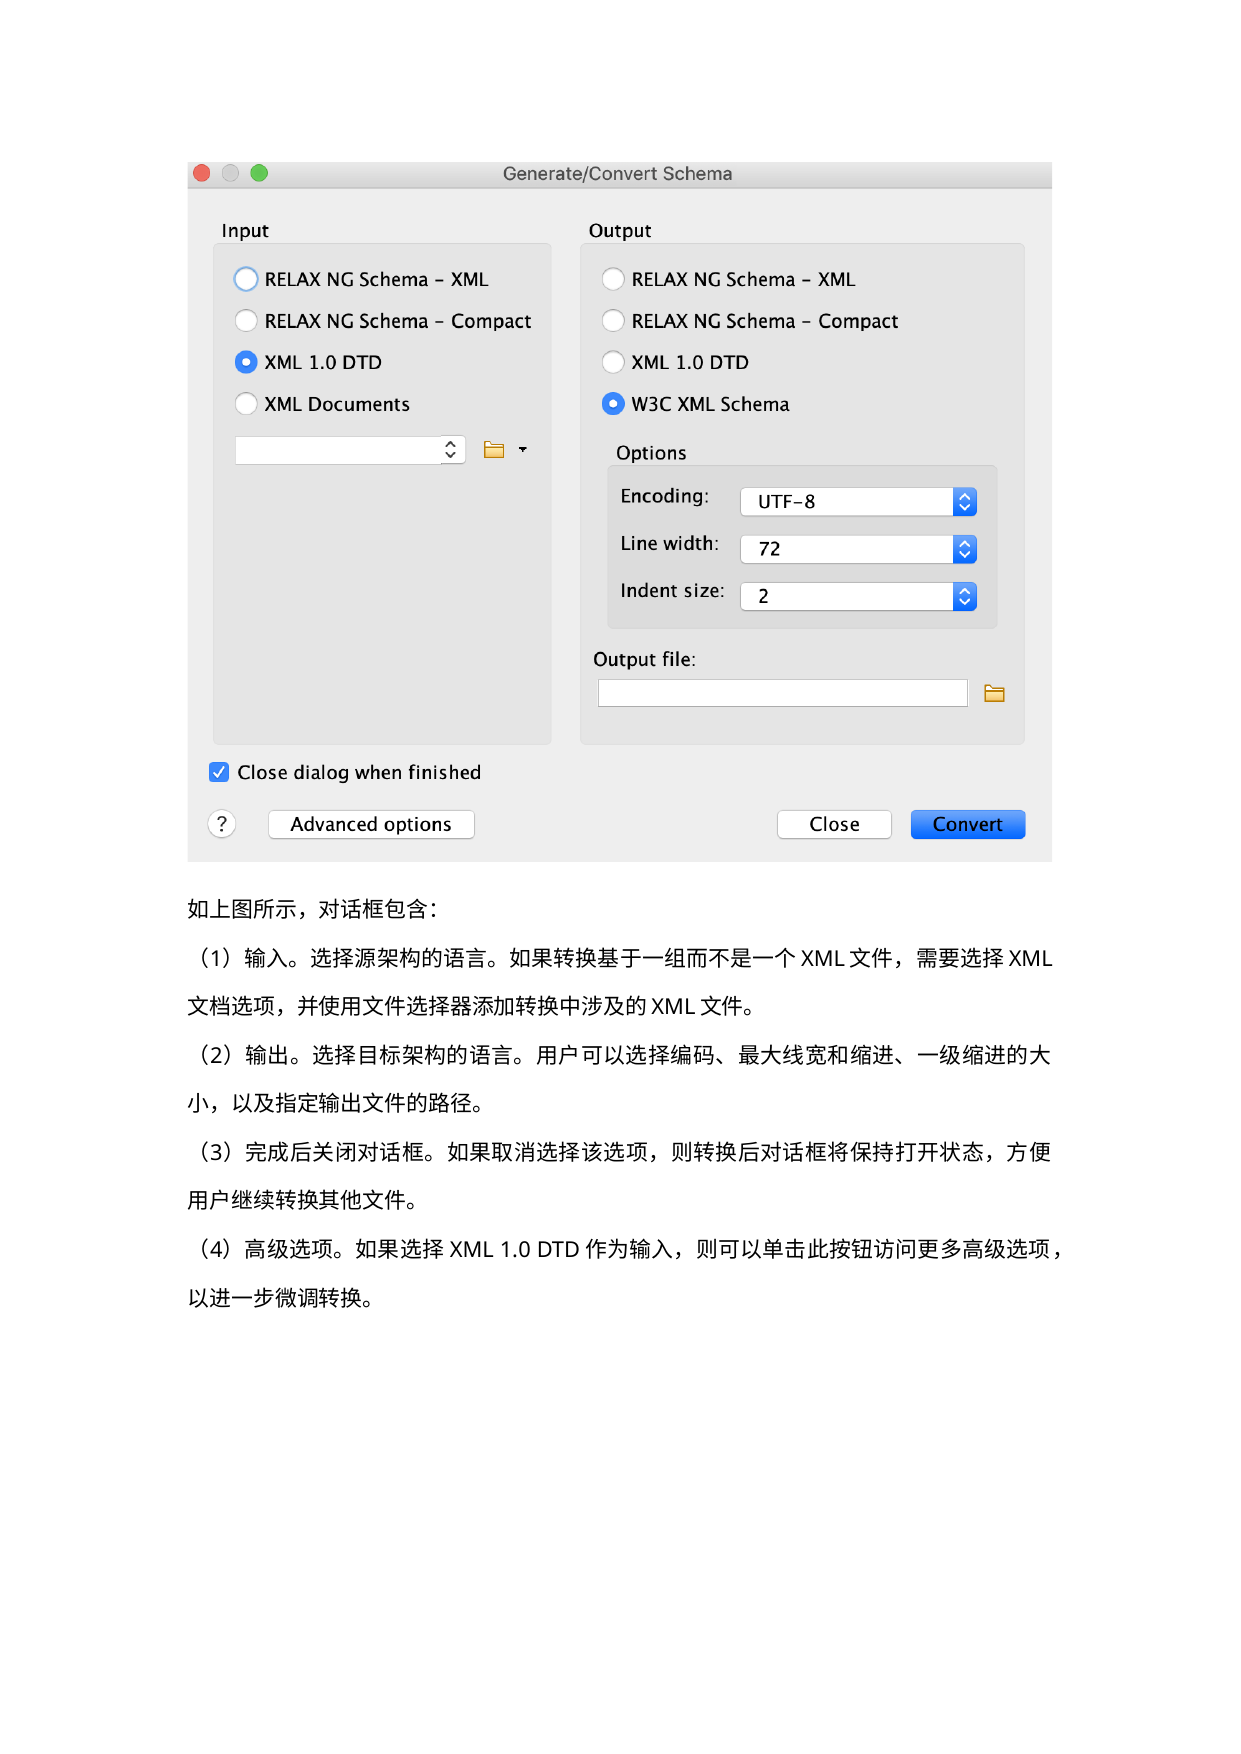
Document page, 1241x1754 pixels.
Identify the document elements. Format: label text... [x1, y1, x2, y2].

text （2）输出。选择目标架构的语言。用户可以选择编码、最大线宽和缩进、一级缩进的大小，以及指定输出文件的路径。 [187, 1037, 1053, 1118]
text （3）完成后关闭对话框。如果取消选择该选项，则转换后对话框将保持打开状态，方便用户继续转换其他文件。 [187, 1134, 1053, 1216]
text （1）输入。选择源架构的语言。如果转换基于一组而不是一个XML文件，需要选择XML文档选项，并使用文件选择器添加转换中涉及的XML文件。 [187, 940, 1053, 1021]
text （4）高级选项。如果选择XML 1.0 DTD作为输入，则可以单击此按钮访问更多高级选项，以进一步微调转换。 [187, 1231, 1053, 1313]
text 如上图所示，对话框包含： [187, 892, 1053, 924]
picture [187, 162, 1053, 862]
